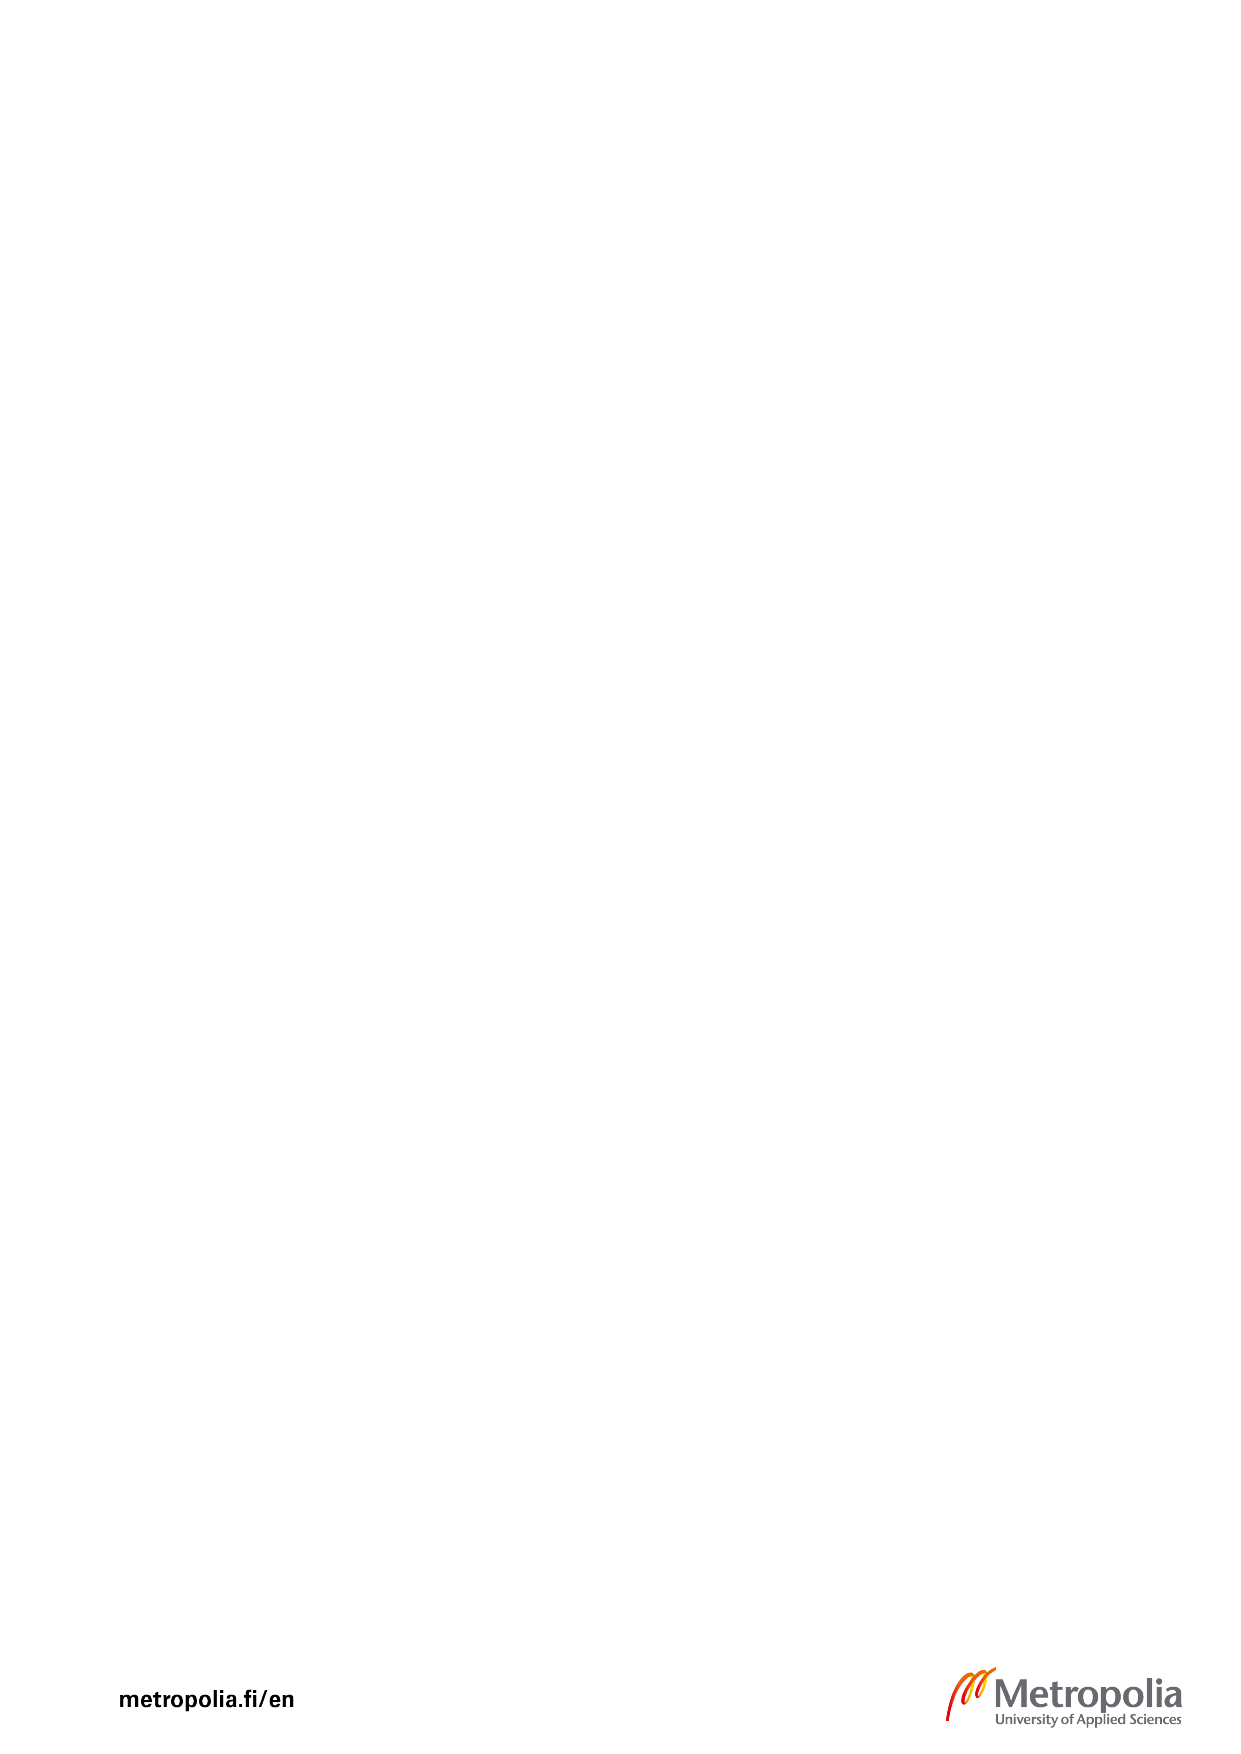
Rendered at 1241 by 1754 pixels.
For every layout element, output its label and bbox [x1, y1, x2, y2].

picture [106, 1642, 1187, 1734]
